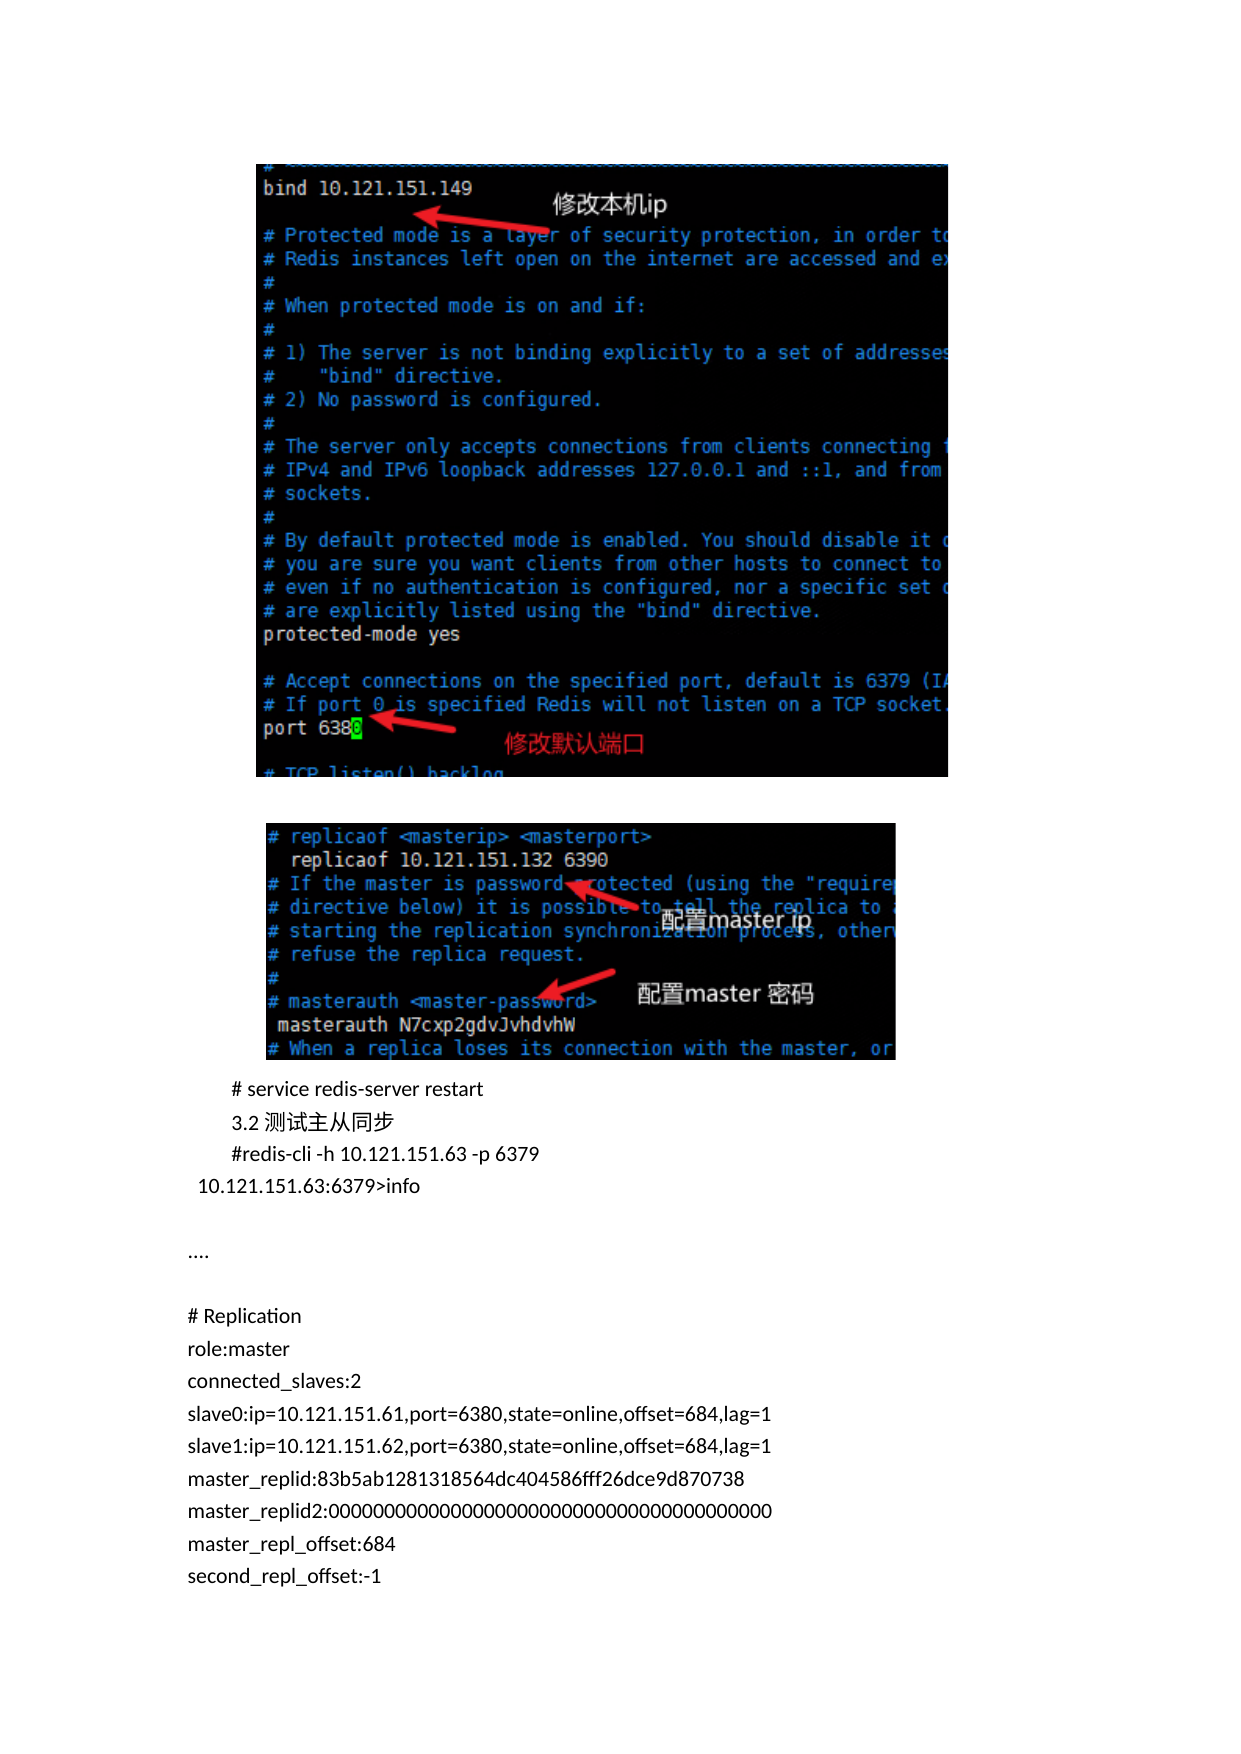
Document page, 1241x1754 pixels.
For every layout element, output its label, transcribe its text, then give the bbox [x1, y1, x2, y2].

text master_replid:83b5ab1281318564dc404586fff26dce9d870738 [187, 1462, 1053, 1494]
text .... [187, 1234, 1053, 1267]
list #redis-cli -h 10.121.151.63 -p 6379 [187, 1137, 1053, 1169]
text master_replid2:0000000000000000000000000000000000000000 [187, 1494, 1053, 1527]
text 10.121.151.63:6379>info [187, 1169, 1053, 1202]
text master_repl_offset:684 [187, 1527, 1053, 1559]
text # Replication [187, 1299, 1053, 1332]
list # service redis-server restart [187, 1072, 1053, 1104]
text slave0:ip=10.121.151.61,port=6380,state=online,offset=684,lag=1 [187, 1397, 1053, 1429]
text second_repl_offset:-1 [187, 1559, 1053, 1592]
text role:master [187, 1332, 1053, 1364]
text connected_slaves:2 [187, 1364, 1053, 1397]
list 3.2 测试主从同步 [187, 1104, 1053, 1137]
picture [256, 164, 949, 777]
text slave1:ip=10.121.151.62,port=6380,state=online,offset=684,lag=1 [187, 1429, 1053, 1462]
picture [266, 823, 896, 1060]
